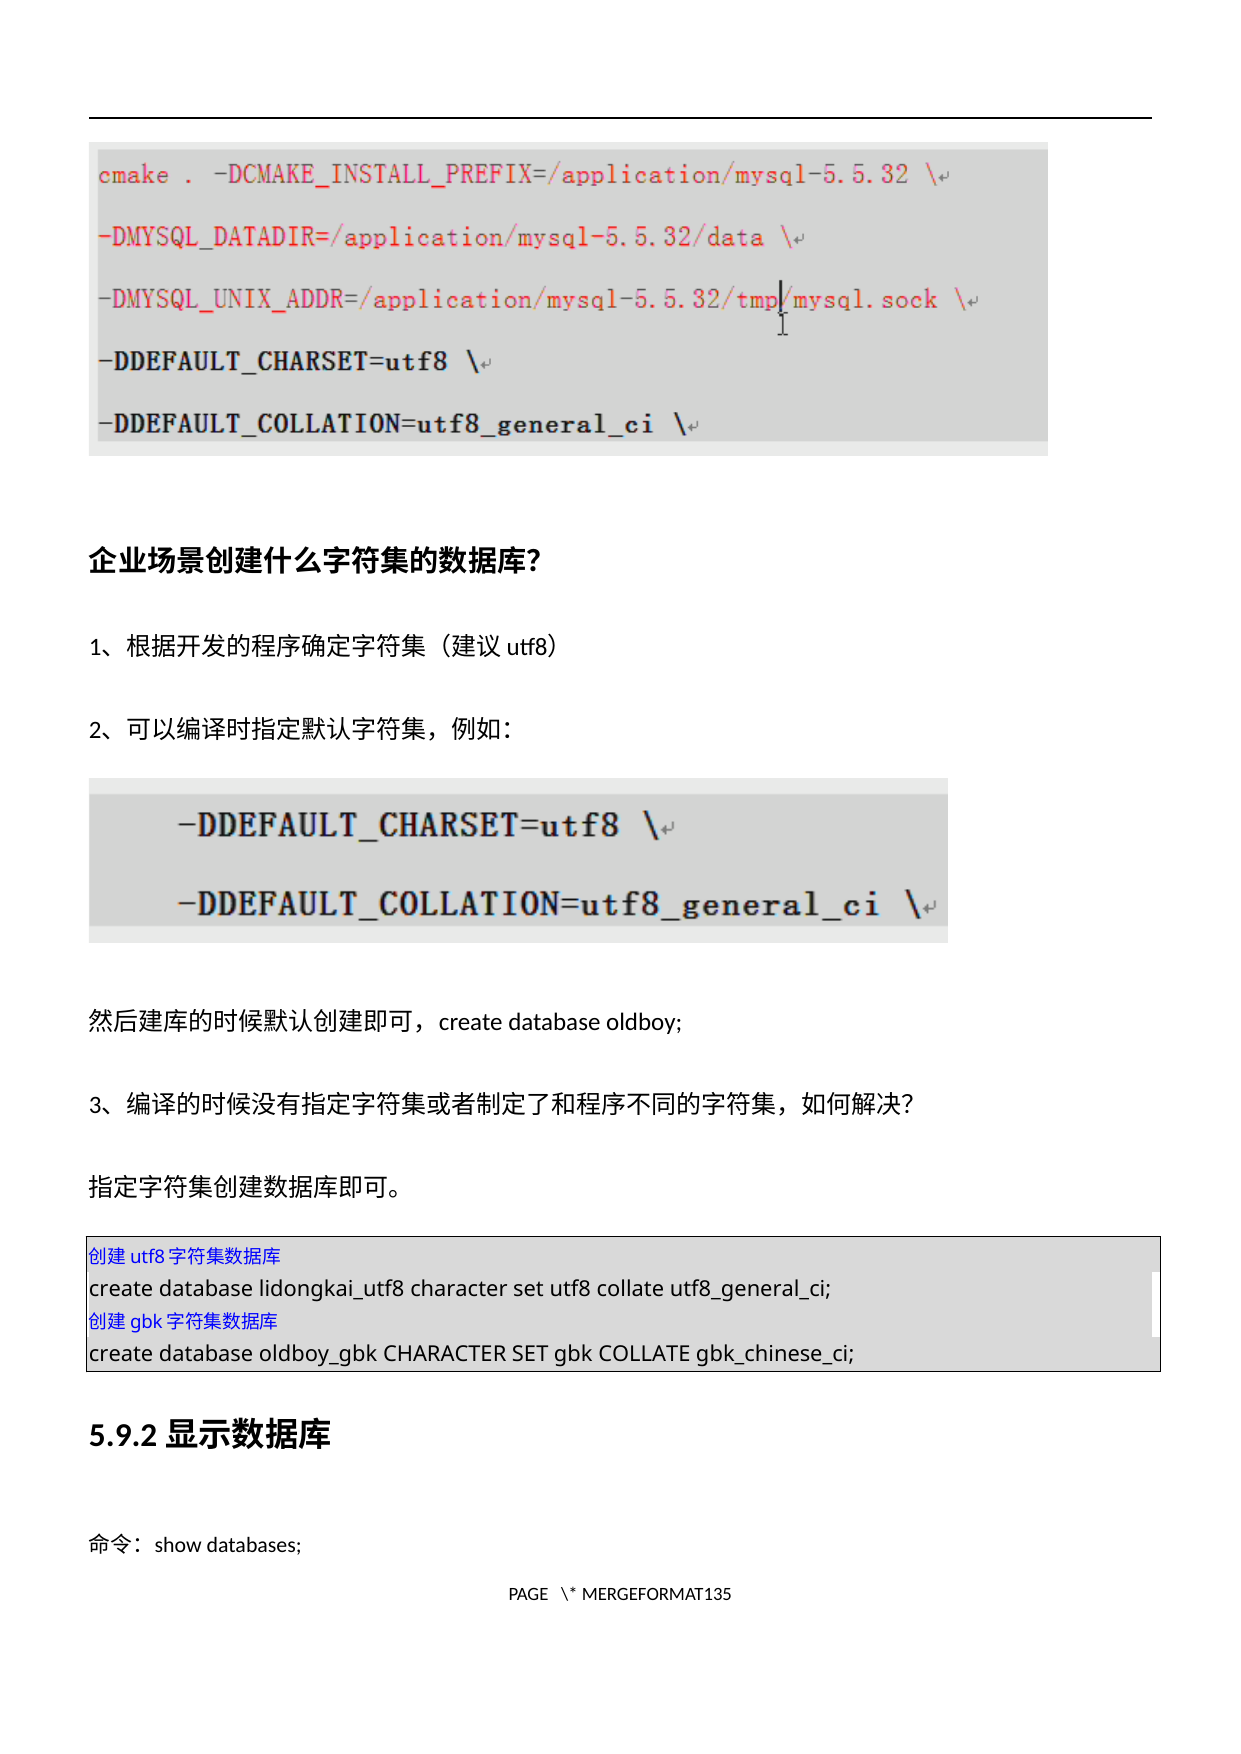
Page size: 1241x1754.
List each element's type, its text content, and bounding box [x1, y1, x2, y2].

text 2、可以编译时指定默认字符集，例如： [89, 695, 1152, 760]
text 3、编译的时候没有指定字符集或者制定了和程序不同的字符集，如何解决？ [89, 1070, 1152, 1135]
text 1、根据开发的程序确定字符集（建议utf8） [89, 612, 1152, 677]
text 然后建库的时候默认创建即可，create database oldboy; [89, 987, 1152, 1052]
picture [88, 142, 1048, 456]
text 指定字符集创建数据库即可。 [89, 1153, 1152, 1218]
text 命令：show databases; [89, 1527, 1152, 1559]
text 企业场景创建什么字符集的数据库？ [89, 526, 1152, 591]
text 创建gbk字符集数据库 [89, 1304, 1152, 1334]
text create database oldboy_gbk CHARACTER SET gbk COLLATE gbk_chinese_ci; [87, 1334, 1160, 1371]
text 创建utf8字符集数据库 [87, 1237, 1160, 1272]
subtitle 5.9.2 显示数据库 [89, 1399, 1152, 1464]
picture [88, 778, 948, 943]
text create database lidongkai_utf8 character set utf8 collate utf8_general_ci; [89, 1272, 1152, 1304]
